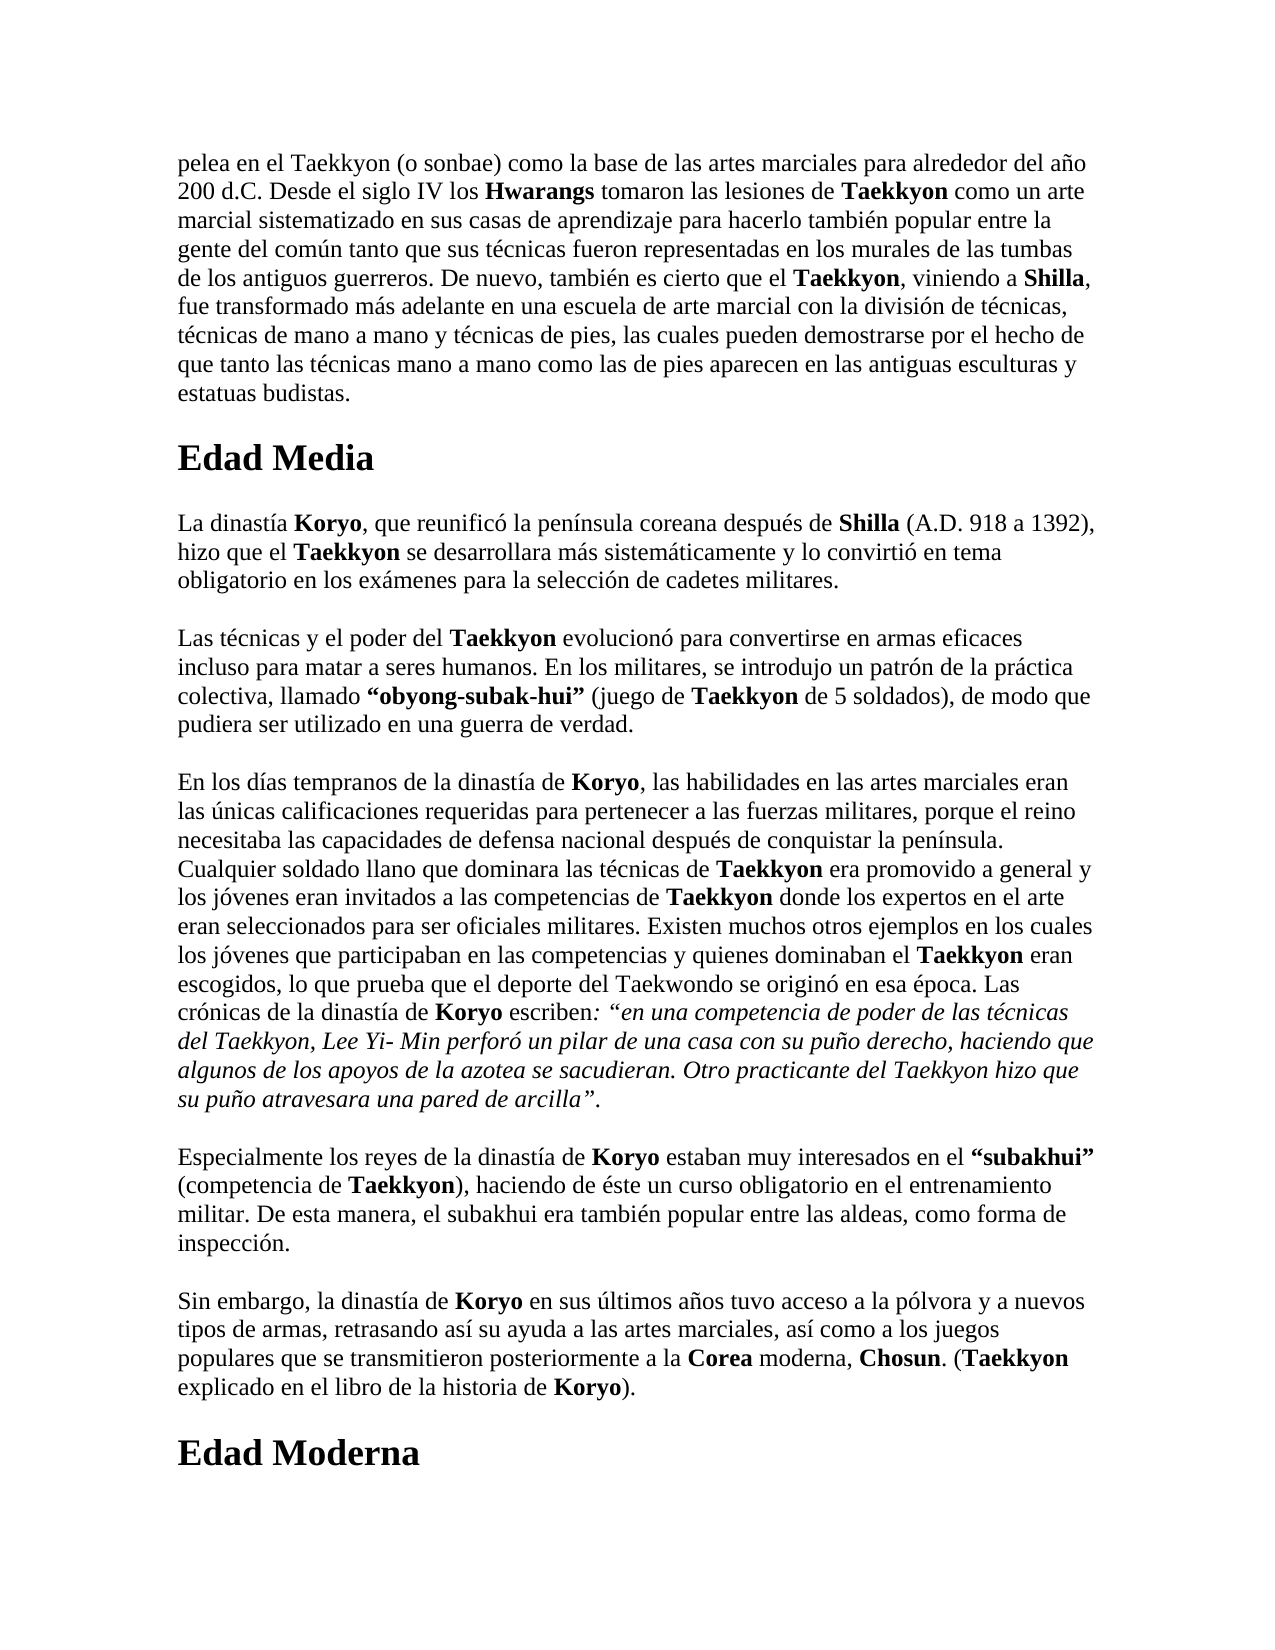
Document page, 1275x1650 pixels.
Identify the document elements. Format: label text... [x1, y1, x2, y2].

text Las técnicas y el poder del Taekkyon evolucionó para convertirse en armas eficaces incluso para matar a seres humanos. En los militares, se introdujo un patrón de la práctica colectiva, llamado “obyong-subak-hui” (juego de Taekkyon de 5 soldados), de modo que pudiera ser utilizado en una guerra de verdad. [177, 623, 1098, 738]
text Edad Moderna [177, 1430, 1098, 1473]
text La dinastía Koryo, que reunificó la península coreana después de Shilla (A.D. 918 a 1392), hizo que el Taekkyon se desarrollara más sistemáticamente y lo convirtió en tema obligatorio en los exámenes para la selección de cadetes militares. [177, 508, 1098, 594]
text Edad Media [177, 436, 1098, 479]
text Sin embargo, la dinastía de Koryo en sus últimos años tuvo acceso a la pólvora y a nuevos tipos de armas, retrasando así su ayuda a las artes marciales, así como a los juegos populares que se transmitieron posteriormente a la Corea moderna, Chosun. (Taekkyon explicado en el libro de la historia de Koryo). . [177, 1286, 1098, 1401]
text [177, 148, 1098, 406]
text En los días tempranos de la dinastía de Koryo, las habilidades en las artes marciales eran las únicas calificaciones requeridas para pertenecer a las fuerzas militares, porque el reino necesitaba las capacidades de defensa nacional después de conquistar la península. Cualquier soldado llano que dominara las técnicas de Taekkyon era promovido a general y los jóvenes eran invitados a las competencias de Taekkyon donde los expertos en el arte eran seleccionados para ser oficiales militares. Existen muchos otros ejemplos en los cuales los jóvenes que participaban en las competencias y quienes dominaban el Taekkyon eran escogidos, lo que prueba que el deporte del Taekwondo se originó en esa época. Las crónicas de la dinastía de Koryo escriben: “en una competencia de poder de las técnicas del Taekkyon, Lee Yi- Min perforó un pilar de una casa con su puño derecho, haciendo que algunos de los apoyos de la azotea se sacudieran. Otro practicante del Taekkyon hizo que su puño atravesara una pared de arcilla”. [177, 767, 1098, 1112]
text Especialmente los reyes de la dinastía de Koryo estaban muy interesados en el “subakhui” (competencia de Taekkyon), haciendo de éste un curso obligatorio en el entrenamiento militar. De esta manera, el subakhui era también popular entre las aldeas, como forma de inspección. [177, 1142, 1098, 1257]
